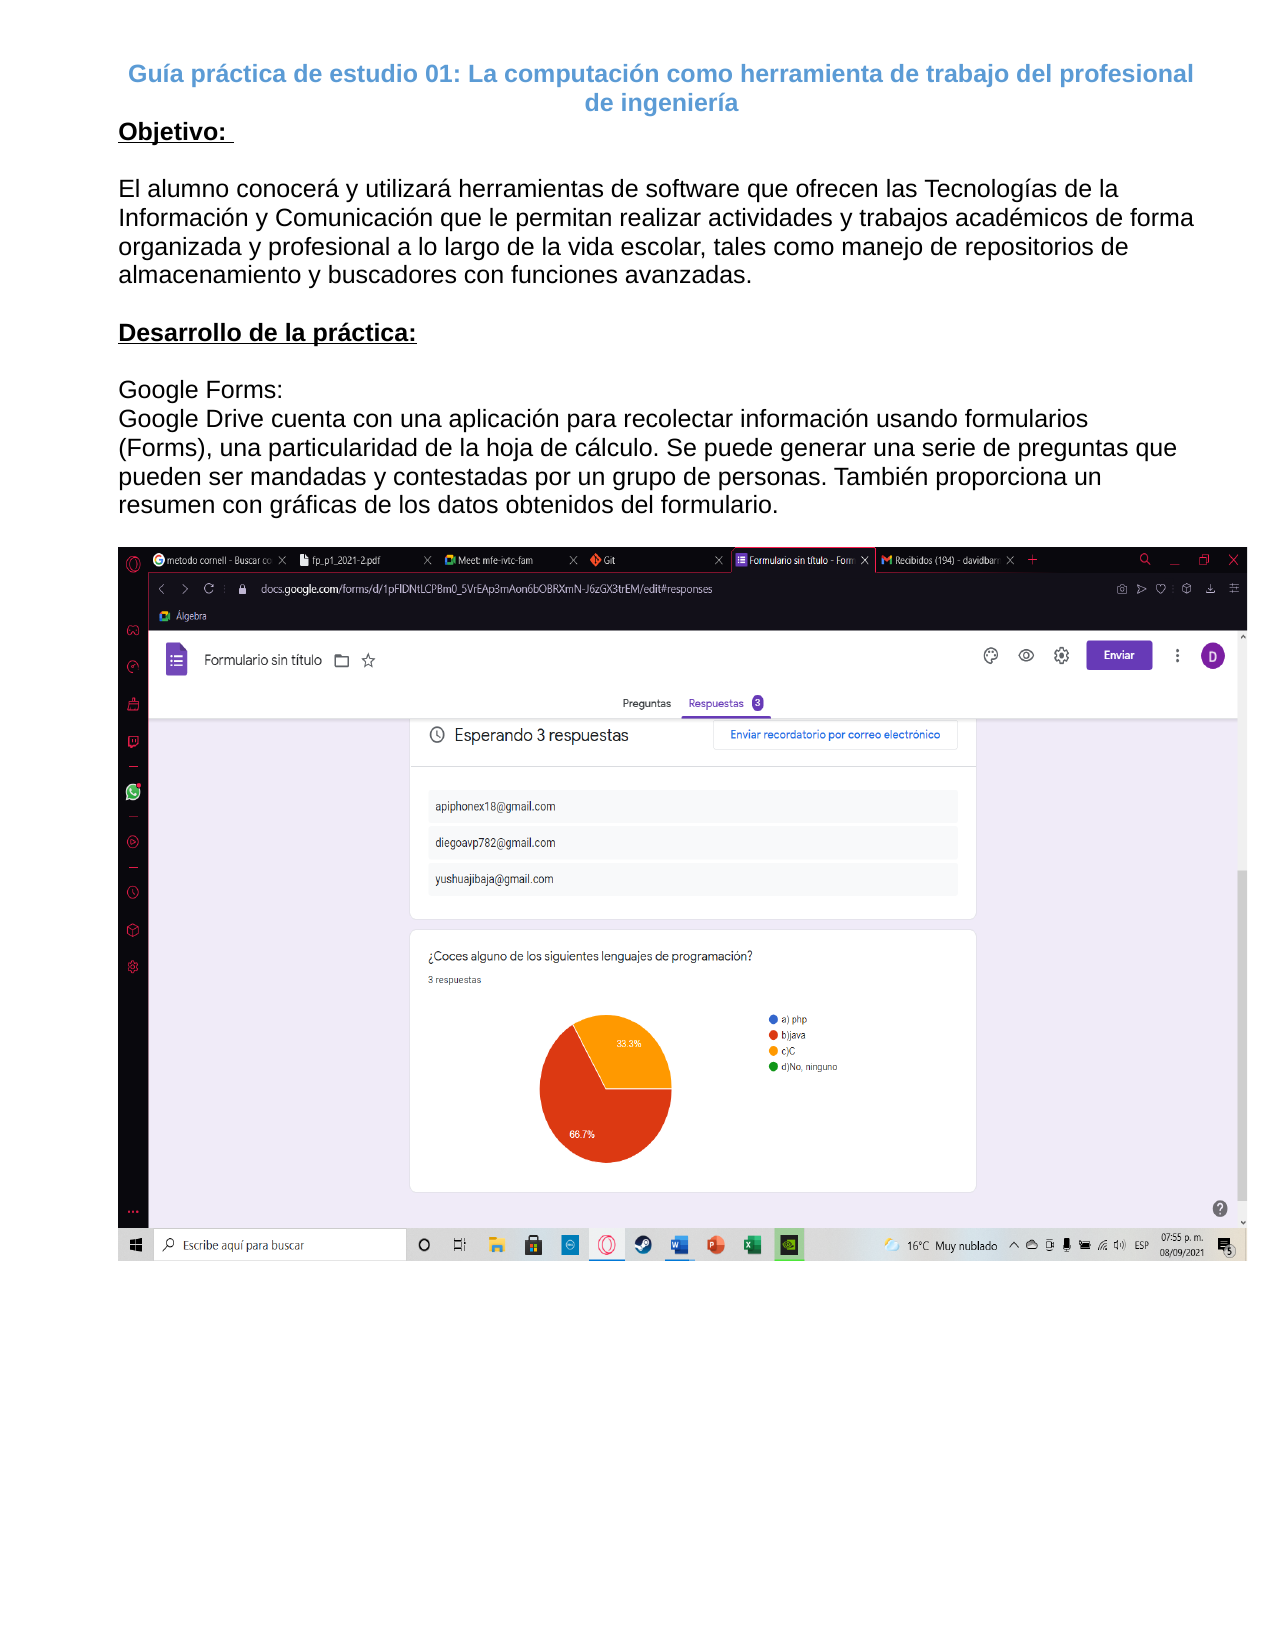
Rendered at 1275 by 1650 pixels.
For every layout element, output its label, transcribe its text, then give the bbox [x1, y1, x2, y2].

text Objetivo: [118, 117, 1205, 145]
picture [118, 547, 1248, 1261]
text (Forms), una particularidad de la hoja de cálculo. Se puede generar una serie de preguntas que pueden ser mandadas y contestadas por un grupo de personas. También proporciona un resumen con gráficas de los datos obtenidos del formulario. [118, 433, 1205, 519]
text Desarrollo de la práctica: [118, 318, 1205, 347]
text Google Forms: [118, 375, 1205, 404]
text Guía práctica de estudio 01: La computación como herramienta de trabajo del profesional de ingeniería [118, 59, 1205, 117]
text El alumno conocerá y utilizará herramientas de software que ofrecen las Tecnologías de la Información y Comunicación que le permitan realizar actividades y trabajos académicos de forma organizada y profesional a lo largo de la vida escolar, tales como manejo de repositorios de almacenamiento y buscadores con funciones avanzadas. [118, 174, 1205, 289]
text Google Drive cuenta con una aplicación para recolectar información usando formularios [118, 404, 1205, 433]
